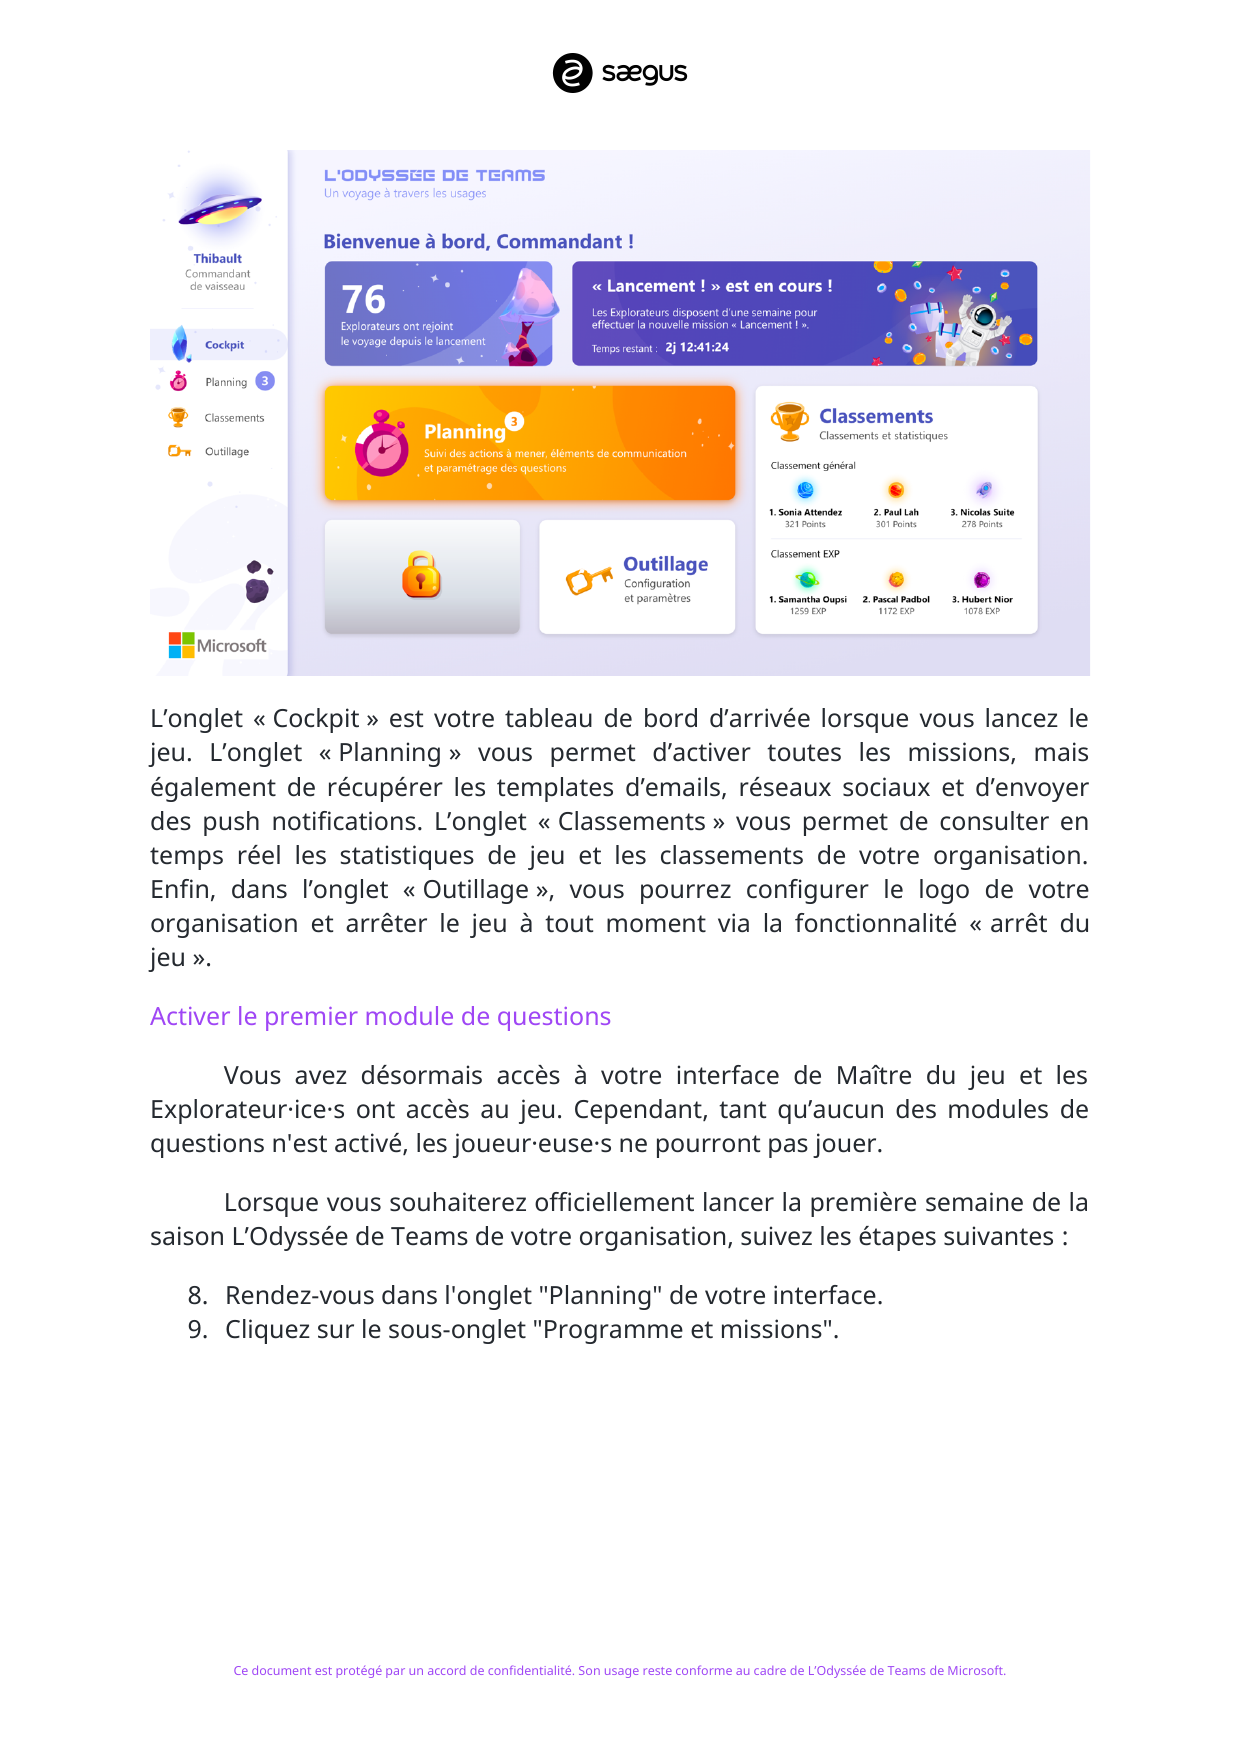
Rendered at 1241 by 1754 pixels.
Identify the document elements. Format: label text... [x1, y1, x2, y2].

picture [150, 150, 1091, 676]
text Vous avez désormais accès à votre interface de Maître du jeu et les Explorateur·ice·s ont accès au jeu. Cependant, tant qu’aucun des modules de questions n'est activé, les joueur·euse·s ne pourront pas jouer. [150, 1058, 1090, 1160]
list Cliquez sur le sous-onglet "Programme et missions". [187, 1312, 1090, 1346]
list Rendez-vous dans l'onglet "Planning" de votre interface. [187, 1278, 1090, 1312]
text Lorsque vous souhaiterez officiellement lancer la première semaine de la saison L’Odyssée de Teams de votre organisation, suivez les étapes suivantes : [150, 1185, 1090, 1253]
text L’onglet « Cockpit » est votre tableau de bord d’arrivée lorsque vous lancez le jeu. L’onglet « Planning » vous permet d’activer toutes les missions, mais également de récupérer les templates d’emails, réseaux sociaux et d’envoyer des push notifications. L’onglet « Classements » vous permet de consulter en temps réel les statistiques de jeu et les classements de votre organisation. Enfin, dans l’onglet « Outillage », vous pourrez configurer le logo de votre organisation et arrêter le jeu à tout moment via la fonctionnalité « arrêt du jeu ». [150, 701, 1090, 973]
text Activer le premier module de questions [150, 998, 1090, 1033]
